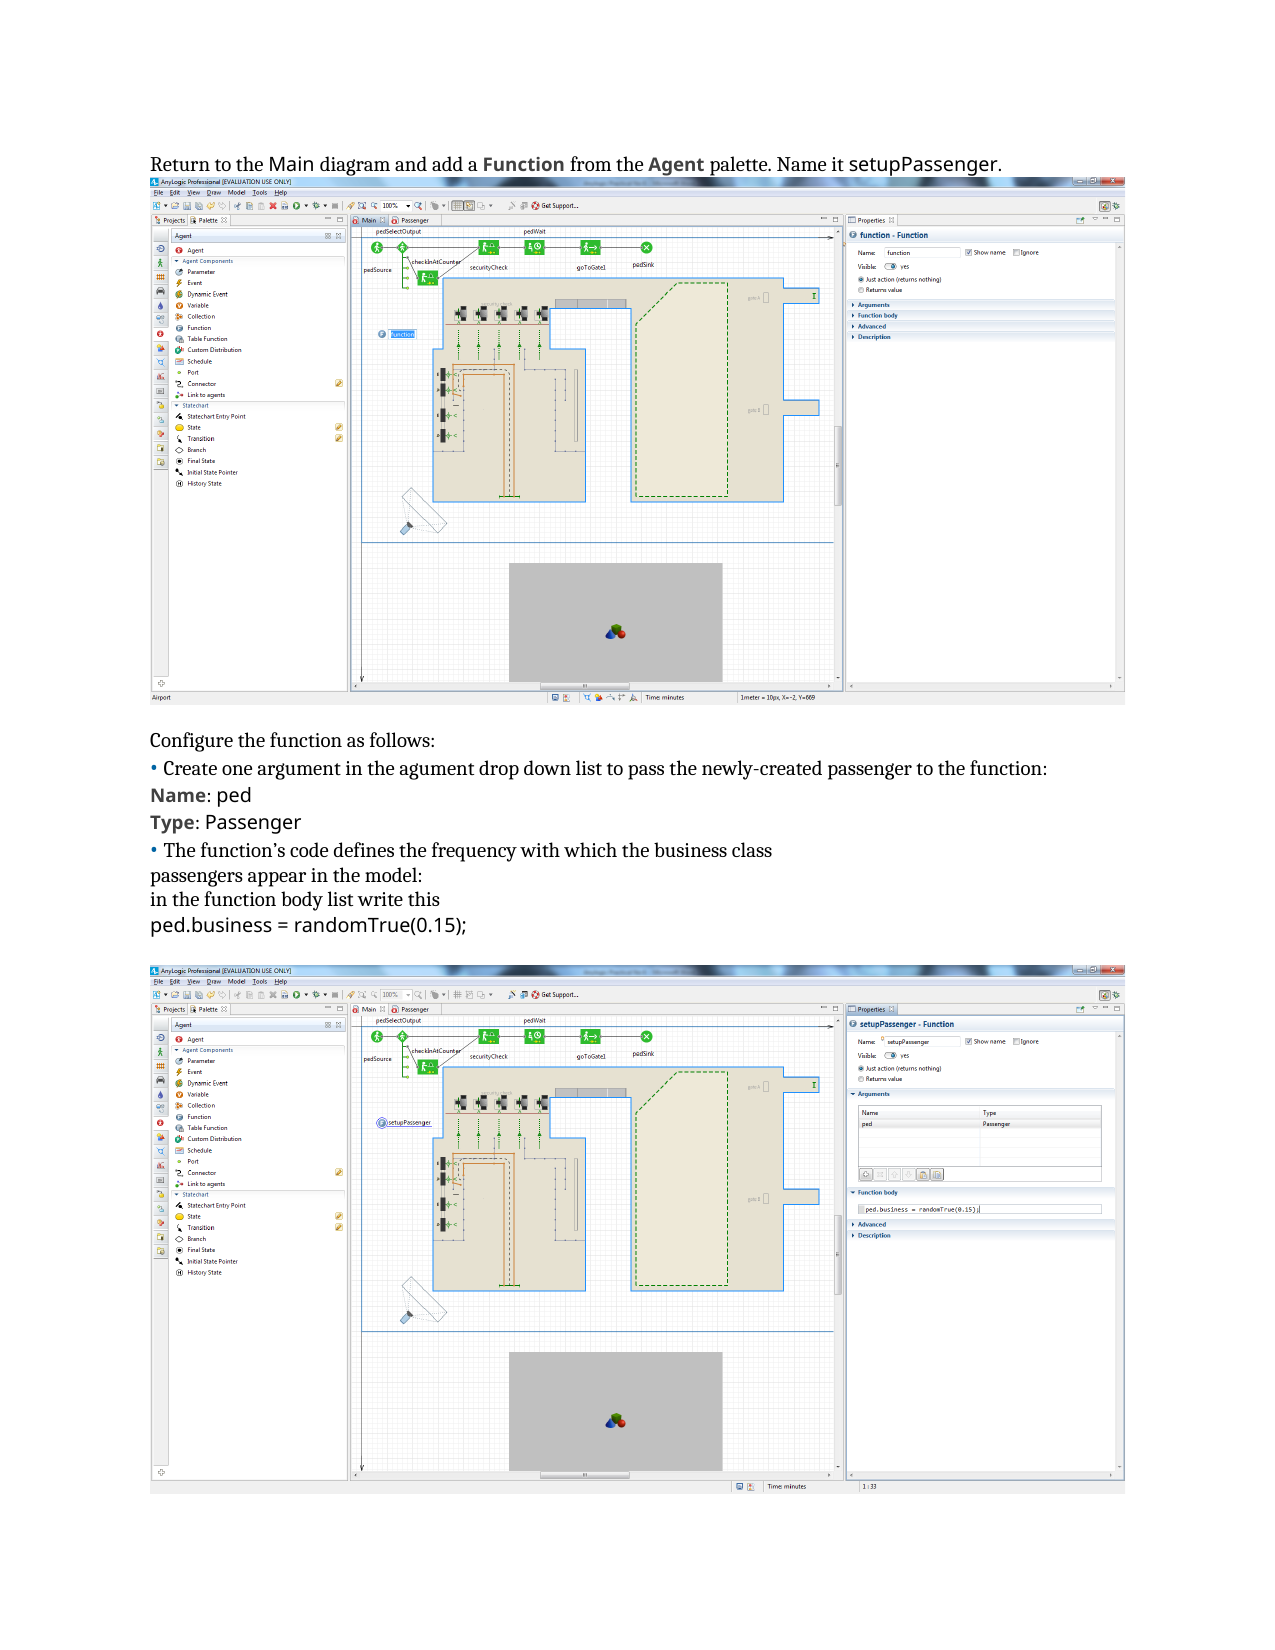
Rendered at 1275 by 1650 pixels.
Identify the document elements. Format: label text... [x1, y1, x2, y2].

text Return to the Main diagram and add a Function from the Agent palette. Name it setupPassenger. [150, 150, 1125, 177]
text Configure the function as follows: [150, 729, 1125, 753]
picture [150, 177, 1125, 705]
text Name: ped [150, 781, 1125, 808]
text Type: Passenger [150, 808, 1125, 835]
text • Create one argument in the agument drop down list to pass the newly-created passenger to the function: [150, 753, 1125, 781]
text in the function body list write this [150, 888, 1125, 912]
text ped.business = randomTrue(0.15); [150, 912, 1125, 939]
text passengers appear in the model: [150, 864, 1125, 888]
text • The function’s code defines the frequency with which the business class [150, 835, 1125, 864]
picture [150, 965, 1125, 1494]
